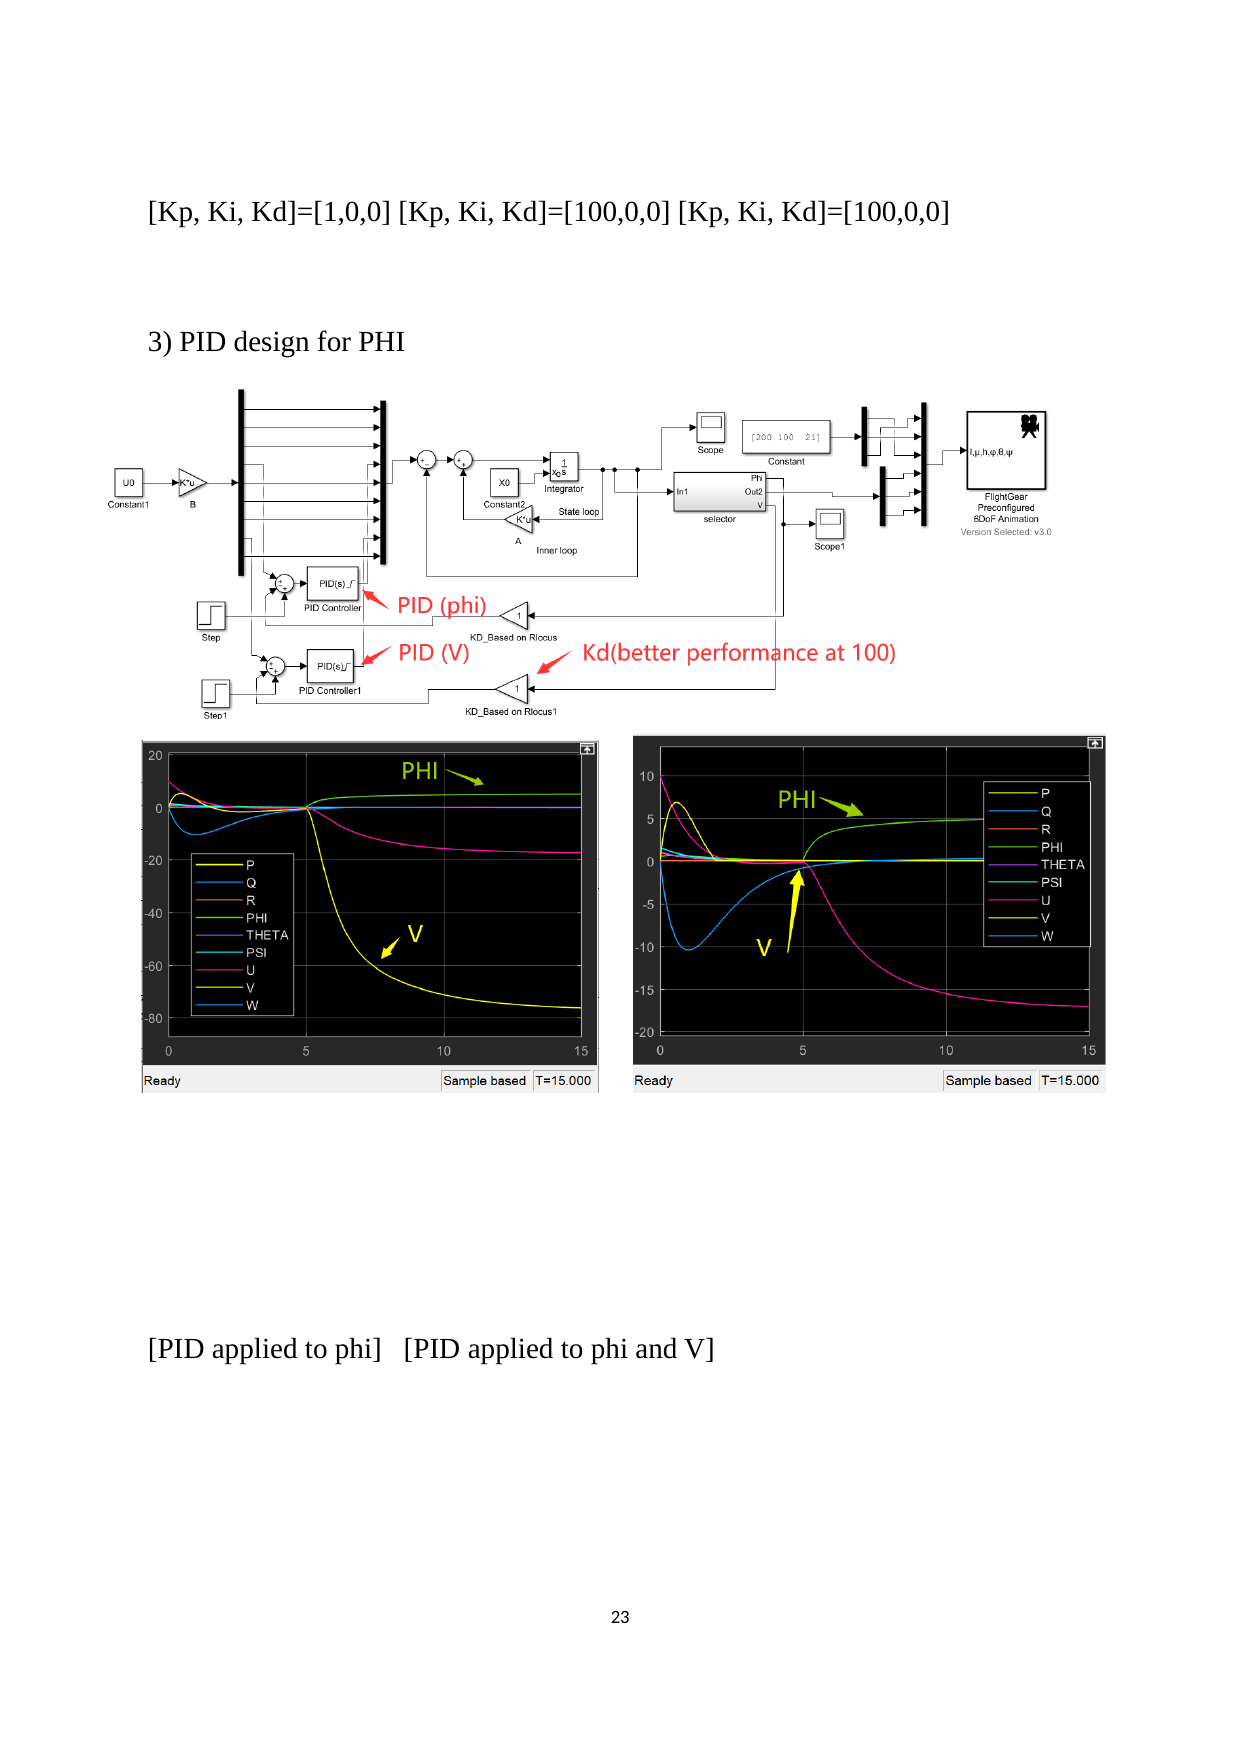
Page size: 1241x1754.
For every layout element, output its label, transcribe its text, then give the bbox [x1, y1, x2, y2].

picture [633, 733, 1106, 1093]
text [Kp, Ki, Kd]=[1,0,0] [Kp, Ki, Kd]=[100,0,0] [Kp, Ki, Kd]=[100,0,0] [148, 178, 1092, 243]
picture [106, 386, 1052, 719]
picture [141, 740, 599, 1093]
text [PID applied to phi] [PID applied to phi and V] [148, 1316, 1092, 1381]
text 3) PID design for PHI [148, 308, 1092, 373]
